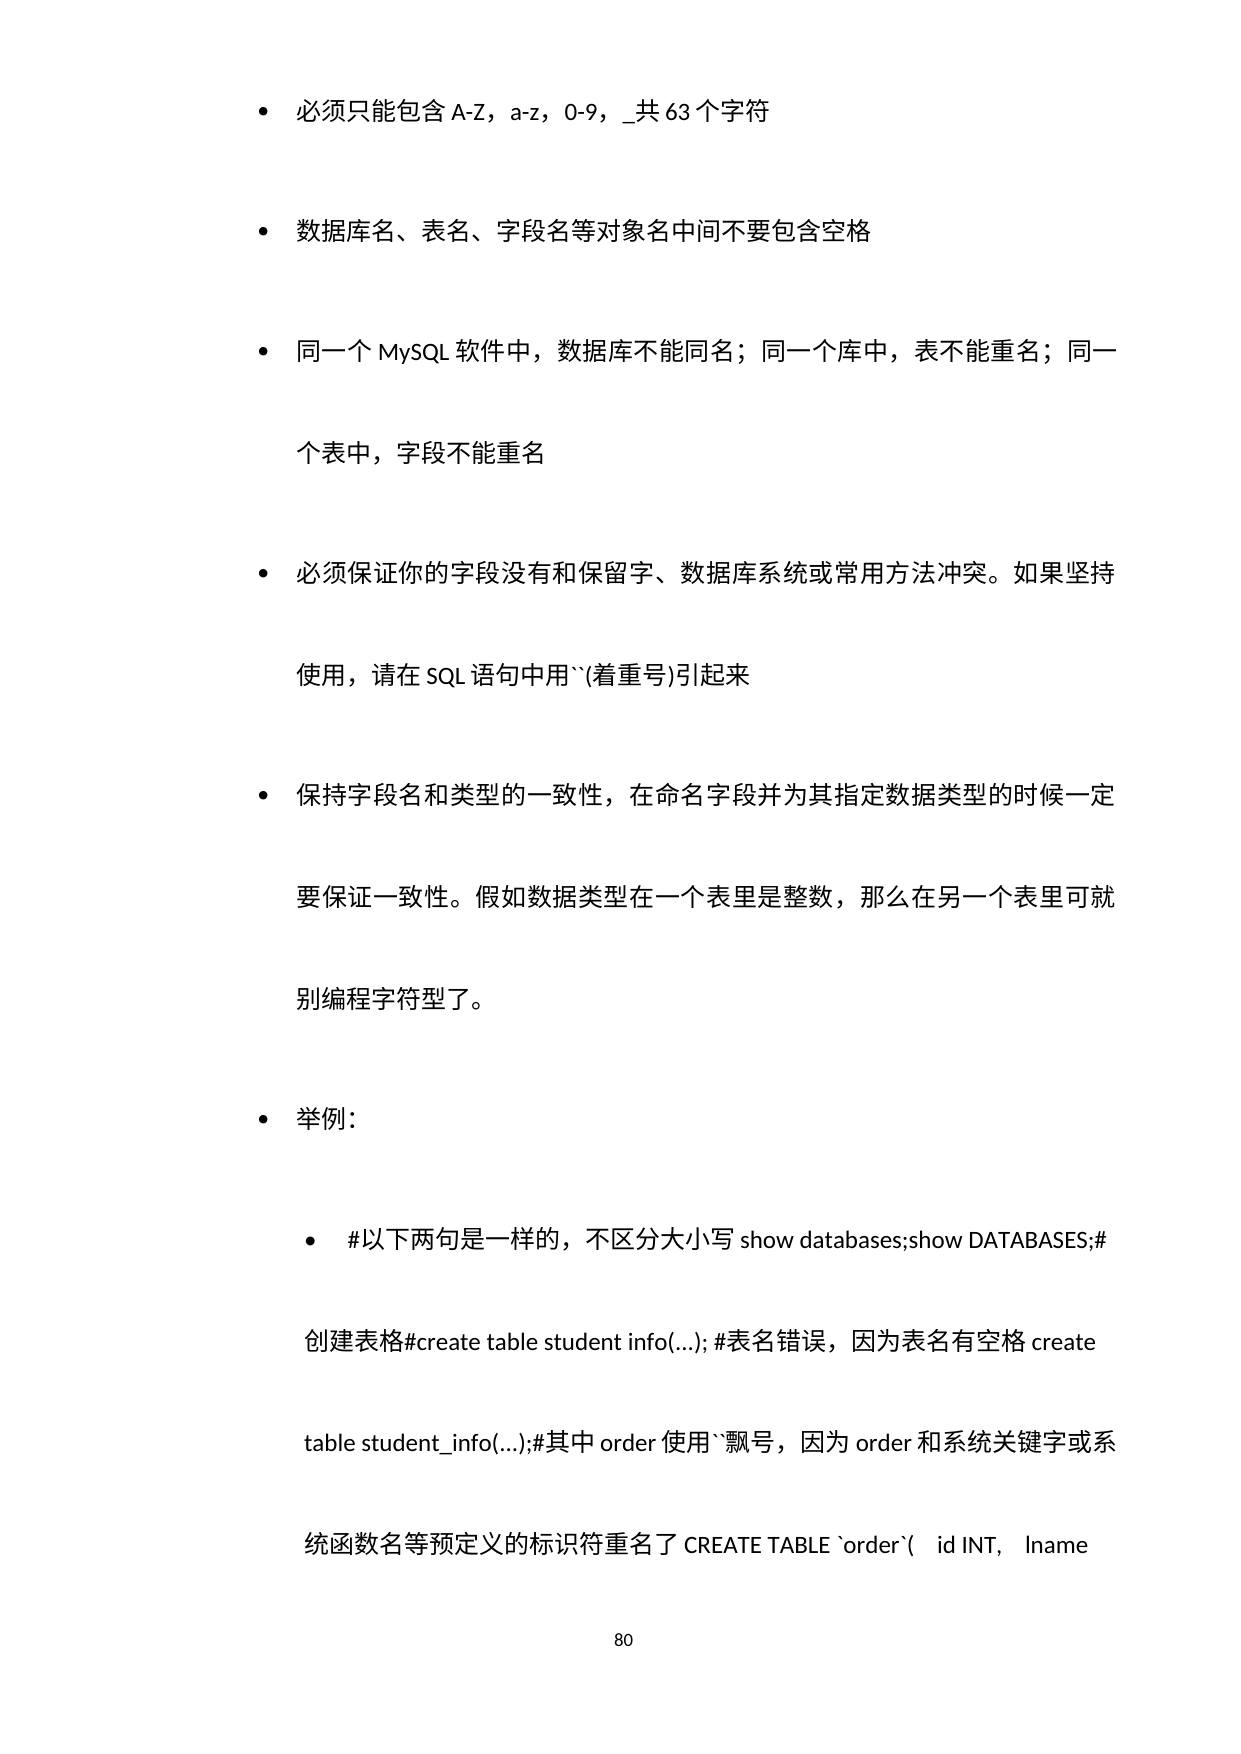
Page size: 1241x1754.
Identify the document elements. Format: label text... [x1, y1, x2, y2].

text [304, 1203, 1118, 1577]
list 必须只能包含A-Z，a-z，0-9，_共63个字符 [259, 76, 1118, 144]
list 举例： [259, 1083, 1118, 1151]
list 数据库名、表名、字段名等对象名中间不要包含空格 [259, 196, 1118, 264]
list 同一个MySQL软件中，数据库不能同名；同一个库中，表不能重名；同一个表中，字段不能重名 [259, 316, 1118, 486]
list 保持字段名和类型的一致性，在命名字段并为其指定数据类型的时候一定要保证一致性。假如数据类型在一个表里是整数，那么在另一个表里可就别编程字符型了。 [259, 759, 1118, 1031]
list 必须保证你的字段没有和保留字、数据库系统或常用方法冲突。如果坚持使用，请在SQL语句中用``(着重号)引起来 [259, 538, 1118, 707]
